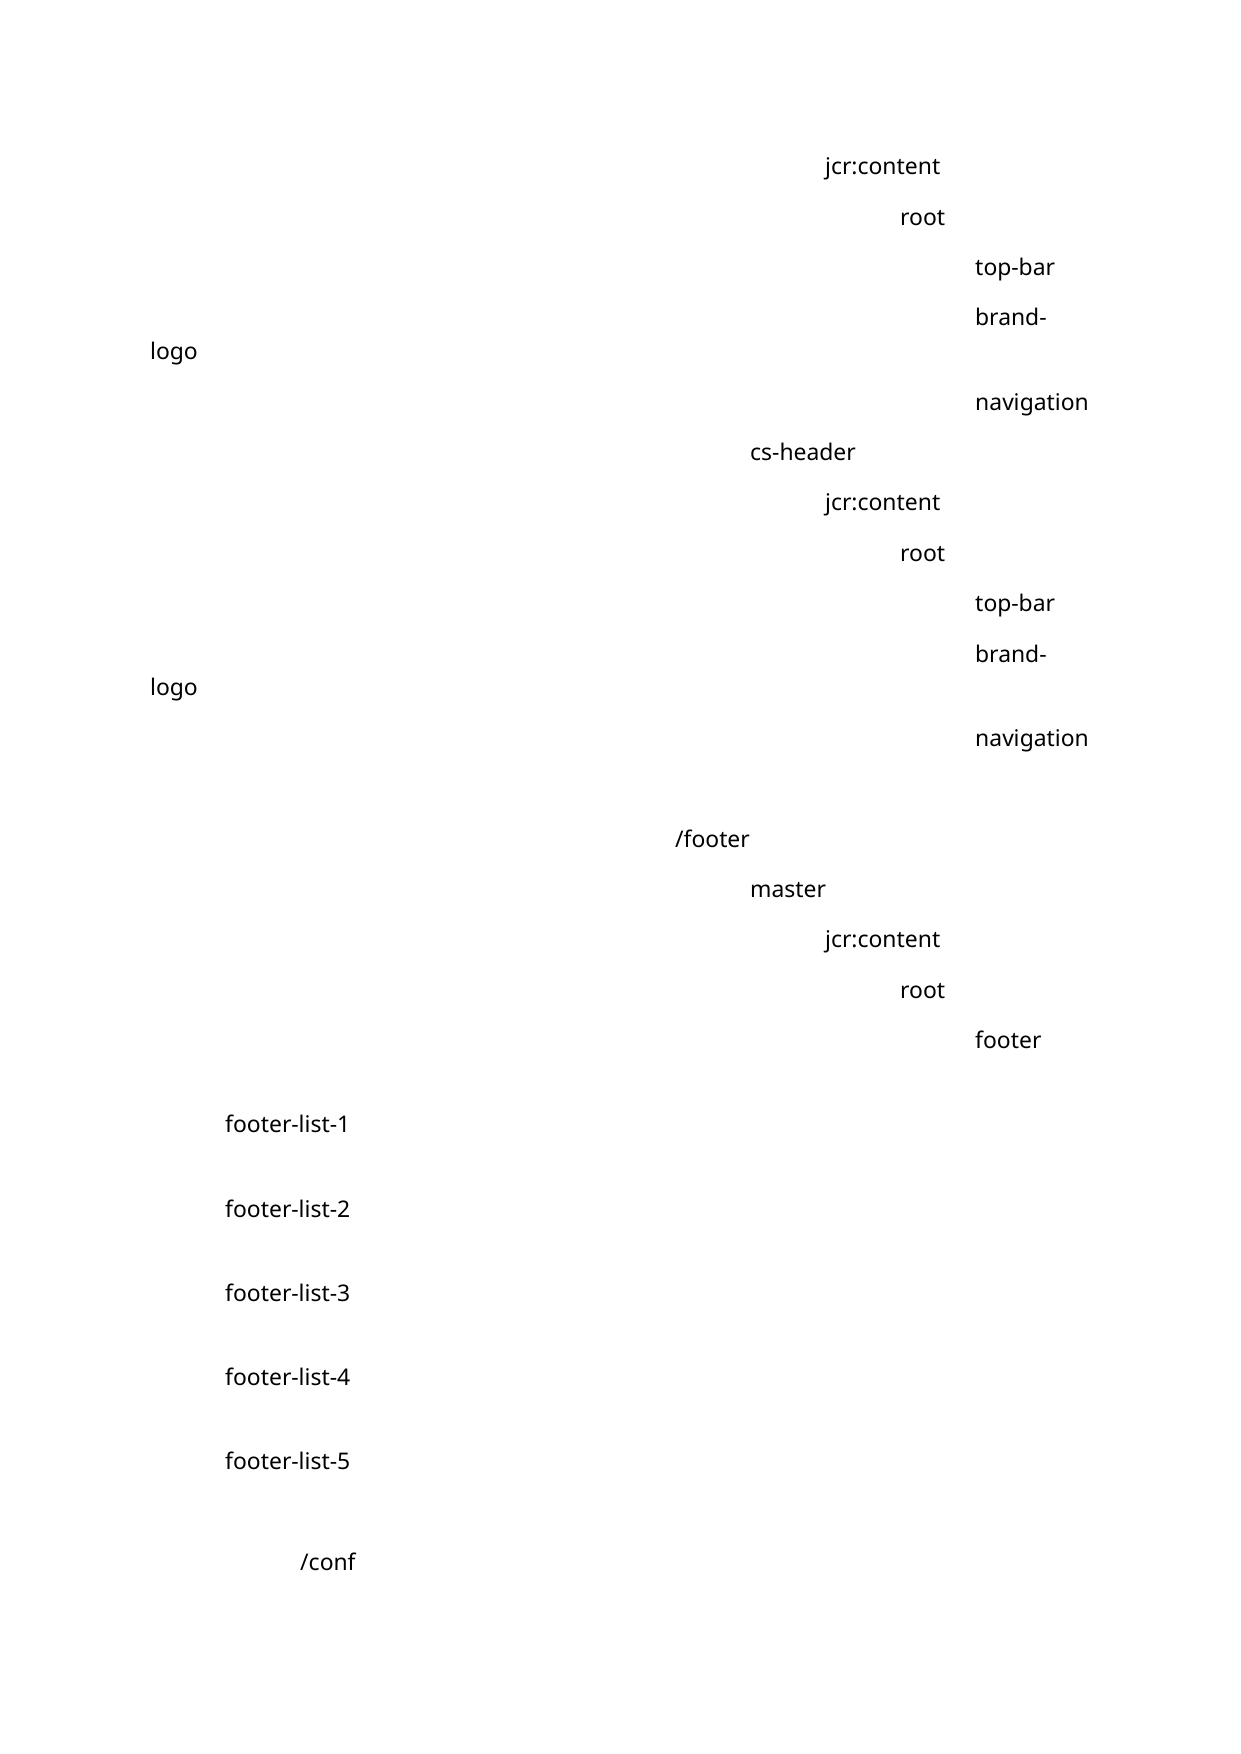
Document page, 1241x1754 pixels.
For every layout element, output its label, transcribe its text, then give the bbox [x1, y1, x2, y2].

text /footer [150, 822, 1090, 854]
text master [150, 873, 1090, 904]
text footer-list-1 [150, 1074, 1090, 1139]
text root [150, 537, 1090, 568]
text footer [150, 1024, 1090, 1055]
text footer-list-4 [150, 1327, 1090, 1392]
text /conf [150, 1546, 1090, 1577]
text cs-header [150, 436, 1090, 467]
text navigation [150, 722, 1090, 753]
text brand-logo [150, 637, 1090, 702]
text footer-list-5 [150, 1411, 1090, 1476]
text top-bar [150, 587, 1090, 618]
text top-bar [150, 251, 1090, 282]
text jcr:content [150, 923, 1090, 954]
text jcr:content [150, 486, 1090, 517]
text root [150, 200, 1090, 232]
text root [150, 974, 1090, 1005]
text navigation [150, 385, 1090, 417]
text footer-list-3 [150, 1243, 1090, 1308]
text footer-list-2 [150, 1159, 1090, 1224]
text jcr:content [150, 150, 1090, 181]
text brand-logo [150, 301, 1090, 366]
